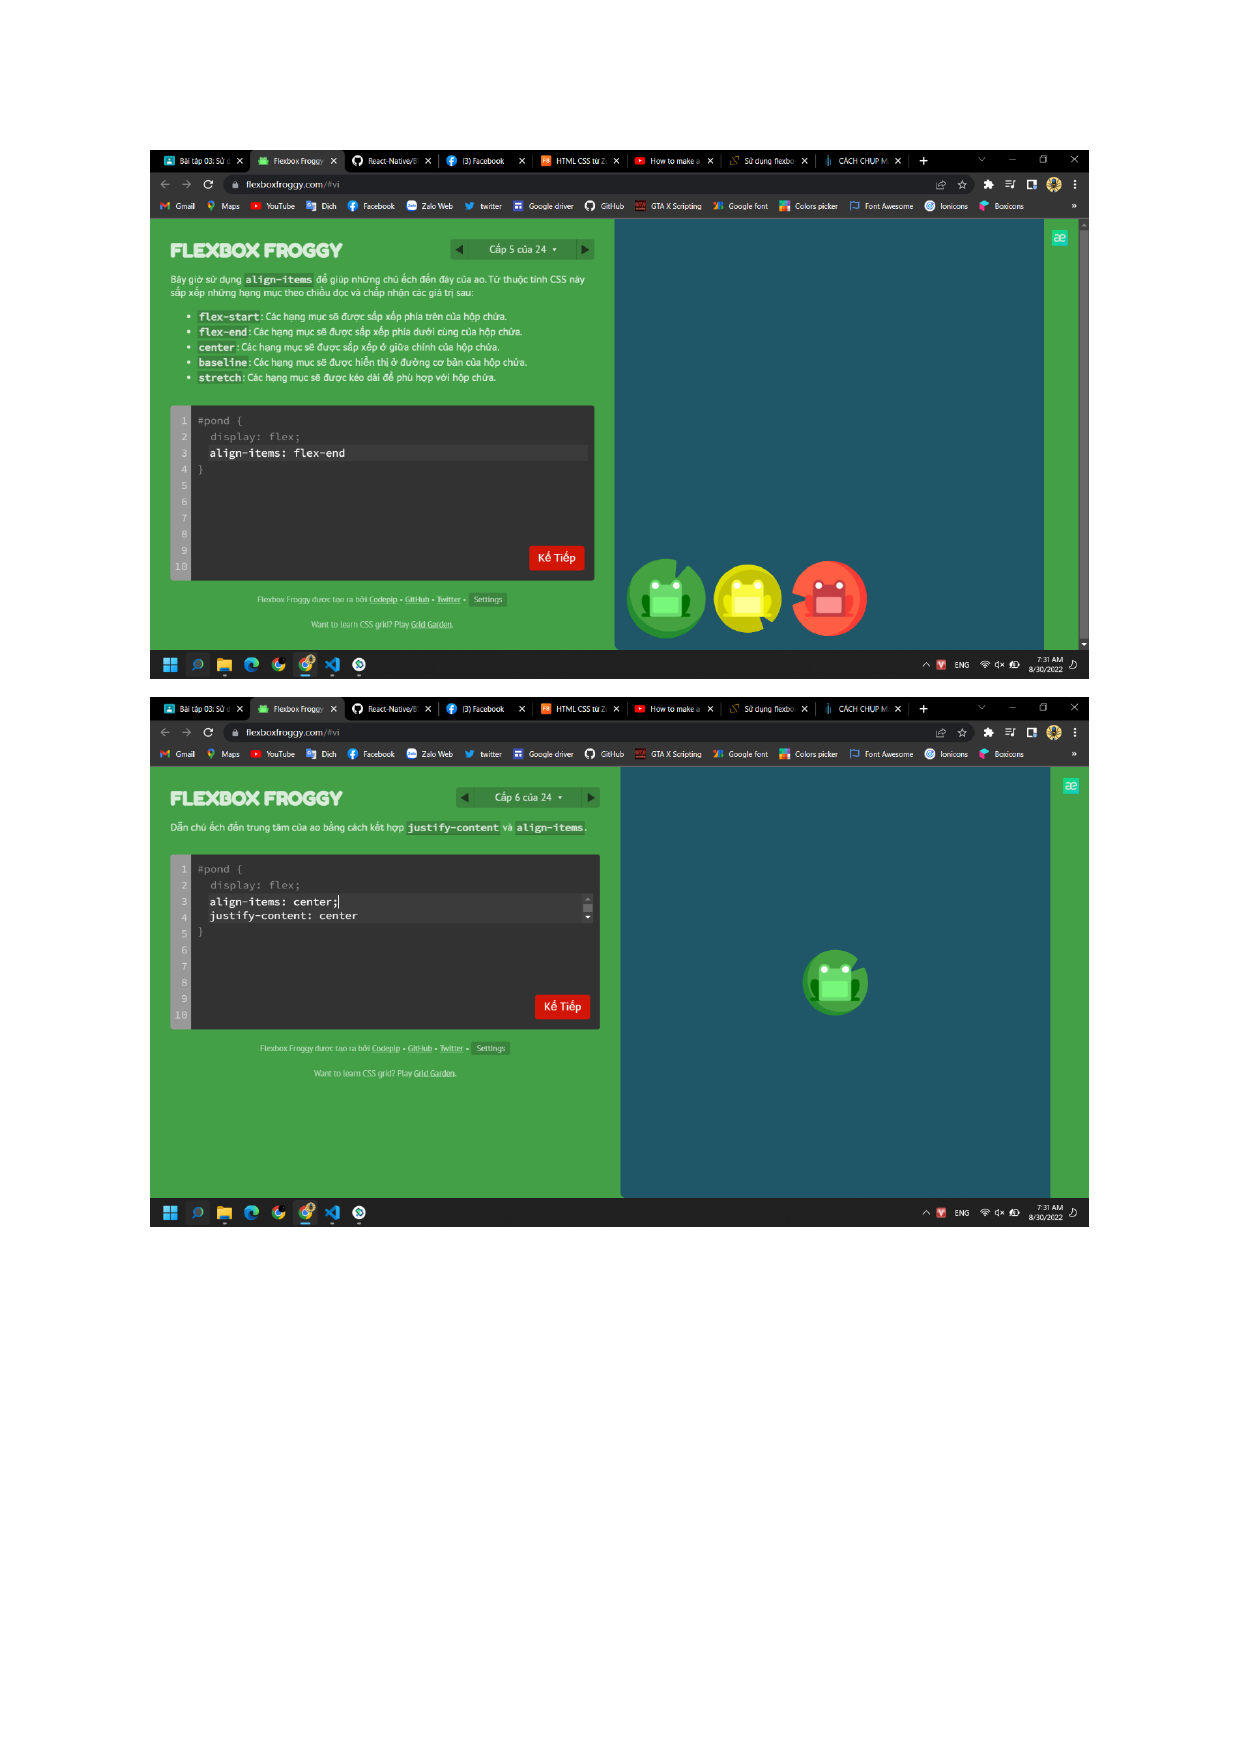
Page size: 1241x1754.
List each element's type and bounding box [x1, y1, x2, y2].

picture [150, 150, 1089, 679]
picture [150, 697, 1089, 1227]
